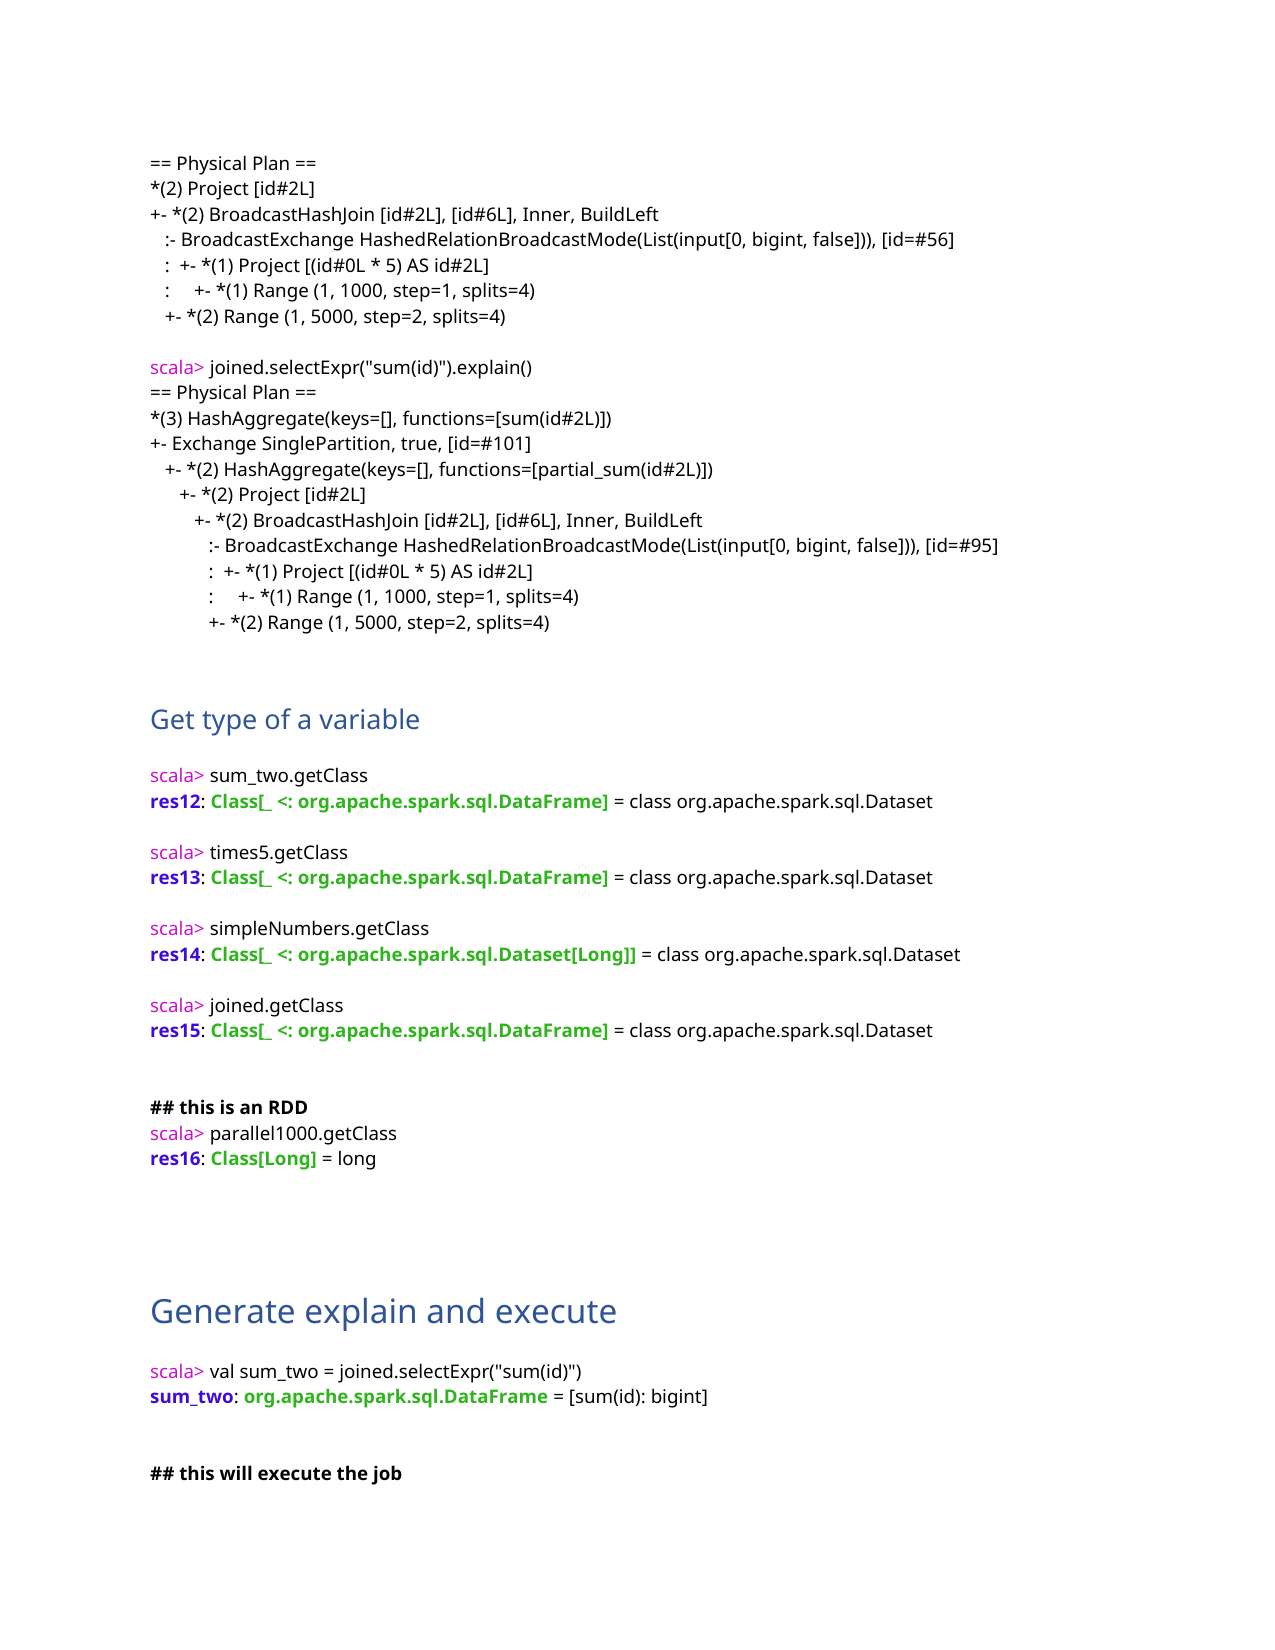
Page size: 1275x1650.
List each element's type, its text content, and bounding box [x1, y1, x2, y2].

text +- *(2) Range (1, 5000, step=2, splits=4) [150, 303, 1125, 329]
text +- *(2) Project [id#2L] [150, 482, 1125, 507]
text scala> joined.getClass [150, 992, 1125, 1018]
subtitle Get type of a variable [150, 700, 1125, 737]
text +- *(2) BroadcastHashJoin [id#2L], [id#6L], Inner, BuildLeft [150, 201, 1125, 227]
text res14: Class[_ <: org.apache.spark.sql.Dataset[Long]] = class org.apache.spark.sql.Dataset [150, 941, 1125, 967]
text scala> val sum_two = joined.selectExpr("sum(id)") [150, 1358, 1125, 1384]
text res16: Class[Long] = long [150, 1145, 1125, 1171]
text :- BroadcastExchange HashedRelationBroadcastMode(List(input[0, bigint, false])), [id=#95] [150, 533, 1125, 558]
text *(3) HashAggregate(keys=[], functions=[sum(id#2L)]) [150, 405, 1125, 431]
subtitle Generate explain and execute [150, 1287, 1125, 1333]
text +- *(2) HashAggregate(keys=[], functions=[partial_sum(id#2L)]) [150, 456, 1125, 482]
text scala> parallel1000.getClass [150, 1120, 1125, 1145]
text +- Exchange SinglePartition, true, [id=#101] [150, 431, 1125, 456]
text : +- *(1) Project [(id#0L * 5) AS id#2L] [150, 558, 1125, 584]
text : +- *(1) Range (1, 1000, step=1, splits=4) [150, 278, 1125, 303]
text +- *(2) BroadcastHashJoin [id#2L], [id#6L], Inner, BuildLeft [150, 507, 1125, 533]
text scala> times5.getClass [150, 839, 1125, 864]
text : +- *(1) Project [(id#0L * 5) AS id#2L] [150, 252, 1125, 278]
text res13: Class[_ <: org.apache.spark.sql.DataFrame] = class org.apache.spark.sql.Dataset [150, 864, 1125, 890]
text +- *(2) Range (1, 5000, step=2, splits=4) [150, 609, 1125, 635]
text == Physical Plan == [150, 150, 1125, 176]
text ## this is an RDD [150, 1094, 1125, 1120]
text scala> simpleNumbers.getClass [150, 916, 1125, 941]
text : +- *(1) Range (1, 1000, step=1, splits=4) [150, 584, 1125, 609]
text *(2) Project [id#2L] [150, 176, 1125, 201]
text sum_two: org.apache.spark.sql.DataFrame = [sum(id): bigint] [150, 1384, 1125, 1409]
text scala> sum_two.getClass [150, 762, 1125, 788]
text res12: Class[_ <: org.apache.spark.sql.DataFrame] = class org.apache.spark.sql.Dataset [150, 788, 1125, 813]
text res15: Class[_ <: org.apache.spark.sql.DataFrame] = class org.apache.spark.sql.Dataset [150, 1018, 1125, 1043]
text :- BroadcastExchange HashedRelationBroadcastMode(List(input[0, bigint, false])), [id=#56] [150, 227, 1125, 252]
text == Physical Plan == [150, 380, 1125, 405]
text ## this will execute the job [150, 1460, 1125, 1486]
text scala> joined.selectExpr("sum(id)").explain() [150, 354, 1125, 380]
